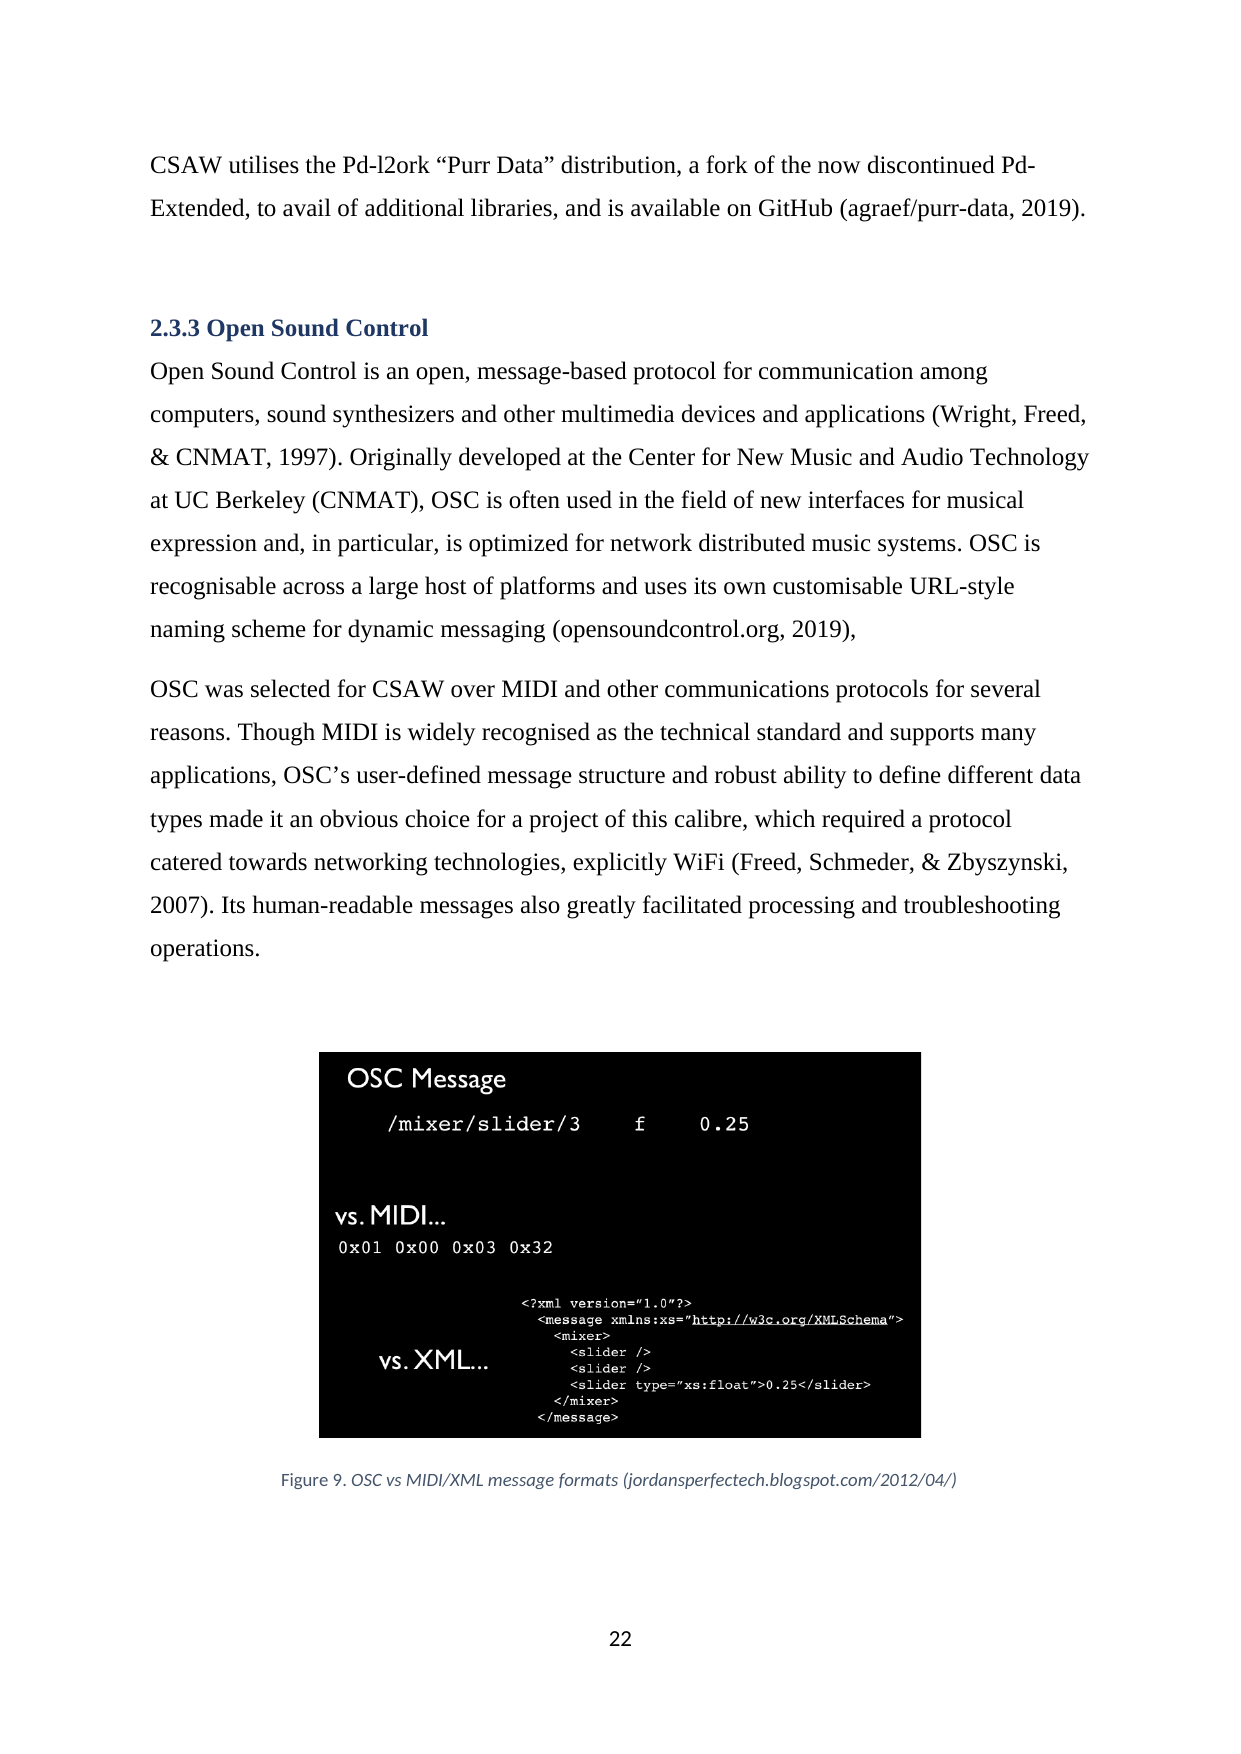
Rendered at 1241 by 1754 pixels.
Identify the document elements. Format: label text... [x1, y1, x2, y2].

text OSC was selected for CSAW over MIDI and other communications protocols for several reasons. Though MIDI is widely recognised as the technical standard and supports many applications, OSC’s user-defined message structure and robust ability to define different data types made it an obvious choice for a project of this calibre, which required a protocol catered towards networking technologies, explicitly WiFi . Its human-readable messages also greatly facilitated processing and troubleshooting operations. [150, 674, 1090, 962]
text Figure 9. OSC vs MIDI/XML message formats (jordansperfectech.blogspot.com/2012/04/) [150, 1468, 1090, 1491]
text Open Sound Control is an open, message-based protocol for communication among computers, sound synthesizers and other multimedia devices and applications . Originally developed at the Center for New Music and Audio Technology at UC Berkeley (CNMAT), OSC is often used in the field of new interfaces for musical expression and, in particular, is optimized for network distributed music systems. OSC is recognisable across a large host of platforms and uses its own customisable URL-style naming scheme for dynamic messaging (opensoundcontrol.org, 2019), [150, 356, 1090, 643]
picture [319, 1052, 922, 1438]
subtitle 2.3.3 Open Sound Control [150, 313, 1090, 341]
text CSAW utilises the Pd-l2ork “Purr Data” distribution, a fork of the now discontinued Pd-Extended, to avail of additional libraries, and is available on GitHub (agraef/purr-data, 2019). [150, 150, 1090, 222]
